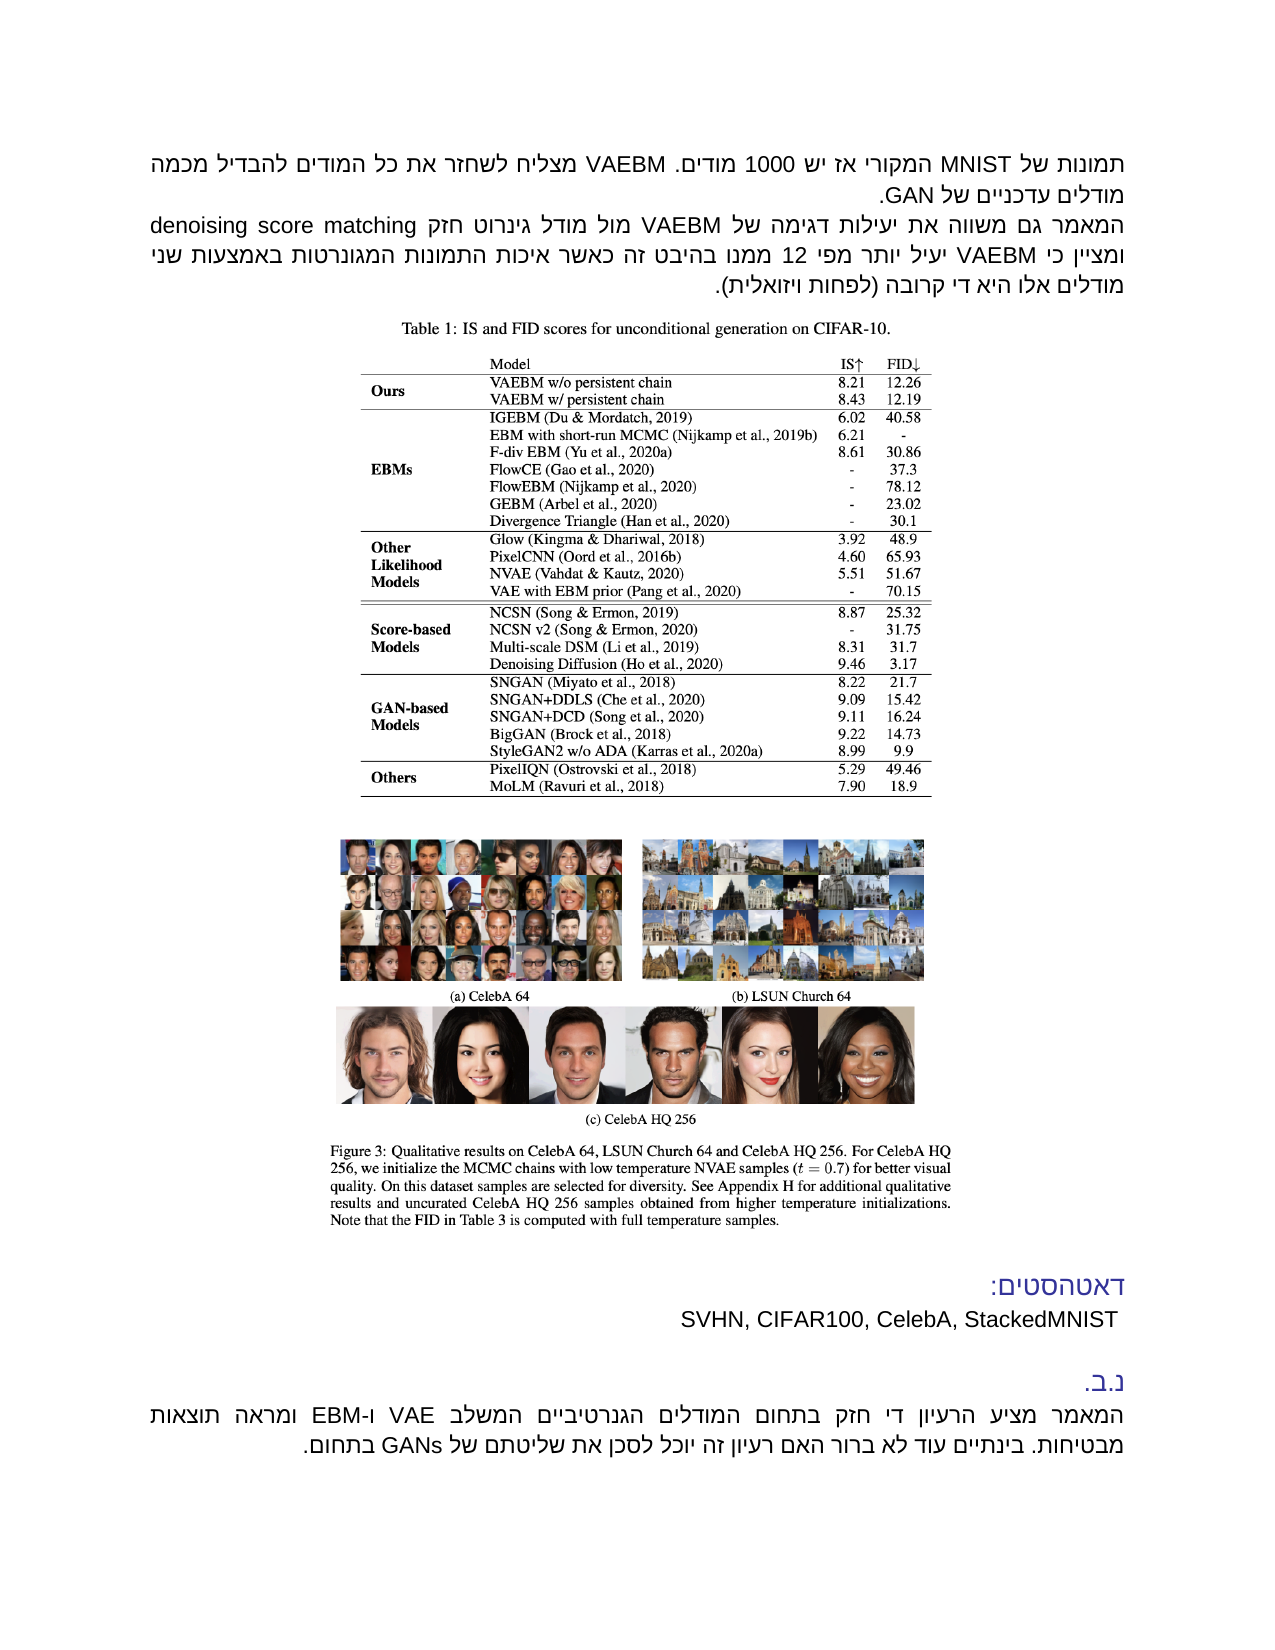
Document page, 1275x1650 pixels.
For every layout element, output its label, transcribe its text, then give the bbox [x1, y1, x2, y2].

text המאמר גם משווה את יעילות דגימה של VAEBM מול מודל גינרוט חזק denoising score matching ומציין כי VAEBM יעיל יותר מפי 12 ממנו בהיבט זה כאשר איכות התמונות המגונרטות באמצעות שני מודלים אלו היא די קרובה (לפחות ויזואלית). [150, 212, 1125, 298]
text דאטהסטים: [150, 1269, 1125, 1301]
text המאמר מציע הרעיון די חזק בתחום המודלים הגנרטיביים המשלב VAE ו-EBM ומראה תוצאות מבטיחות. בינתיים עוד לא ברור האם רעיון זה יוכל לסכן את שליטתם של GANs בתחום. [150, 1402, 1125, 1458]
picture [334, 302, 940, 822]
text נ.ב. [150, 1366, 1125, 1397]
text SVHN, CIFAR100, CelebA, StackedMNIST [150, 1306, 1125, 1332]
picture [323, 825, 952, 1236]
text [150, 151, 1125, 208]
